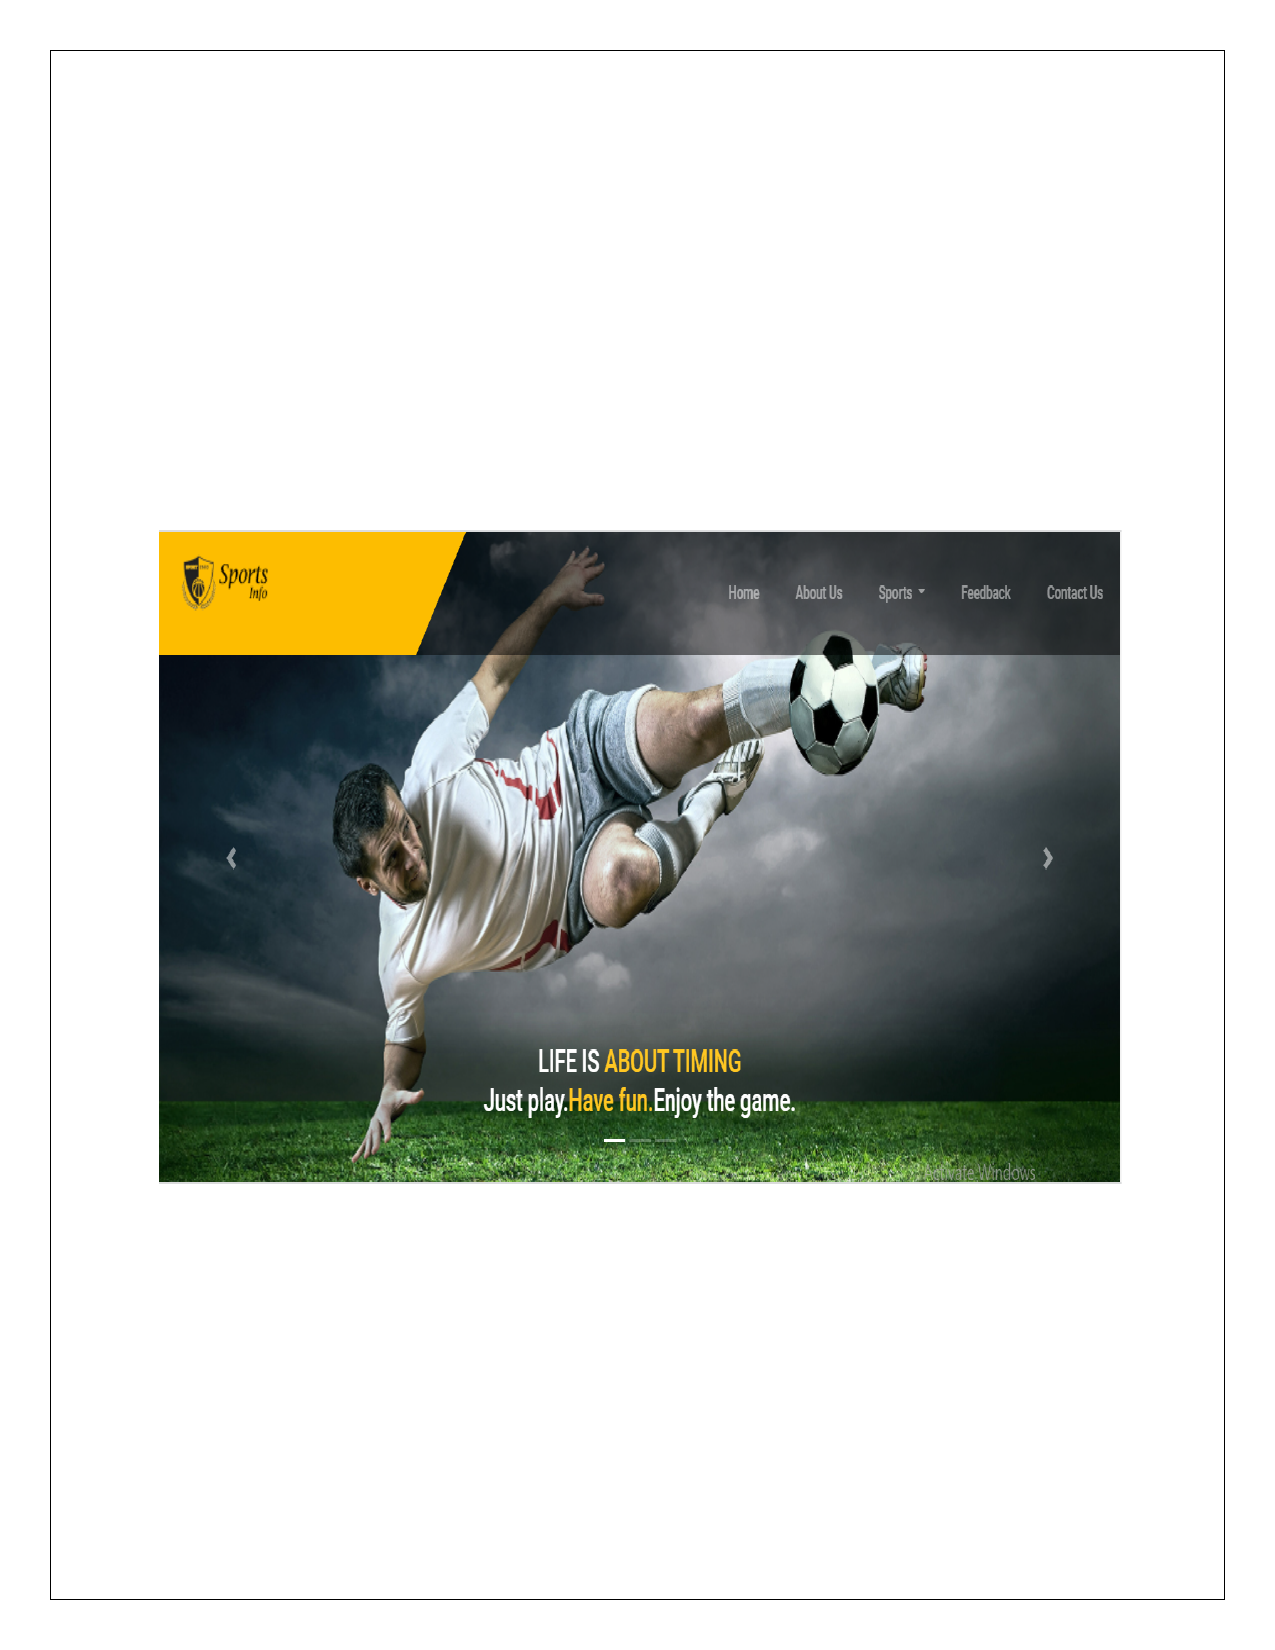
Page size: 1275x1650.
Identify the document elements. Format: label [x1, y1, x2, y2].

picture [159, 530, 1122, 1184]
